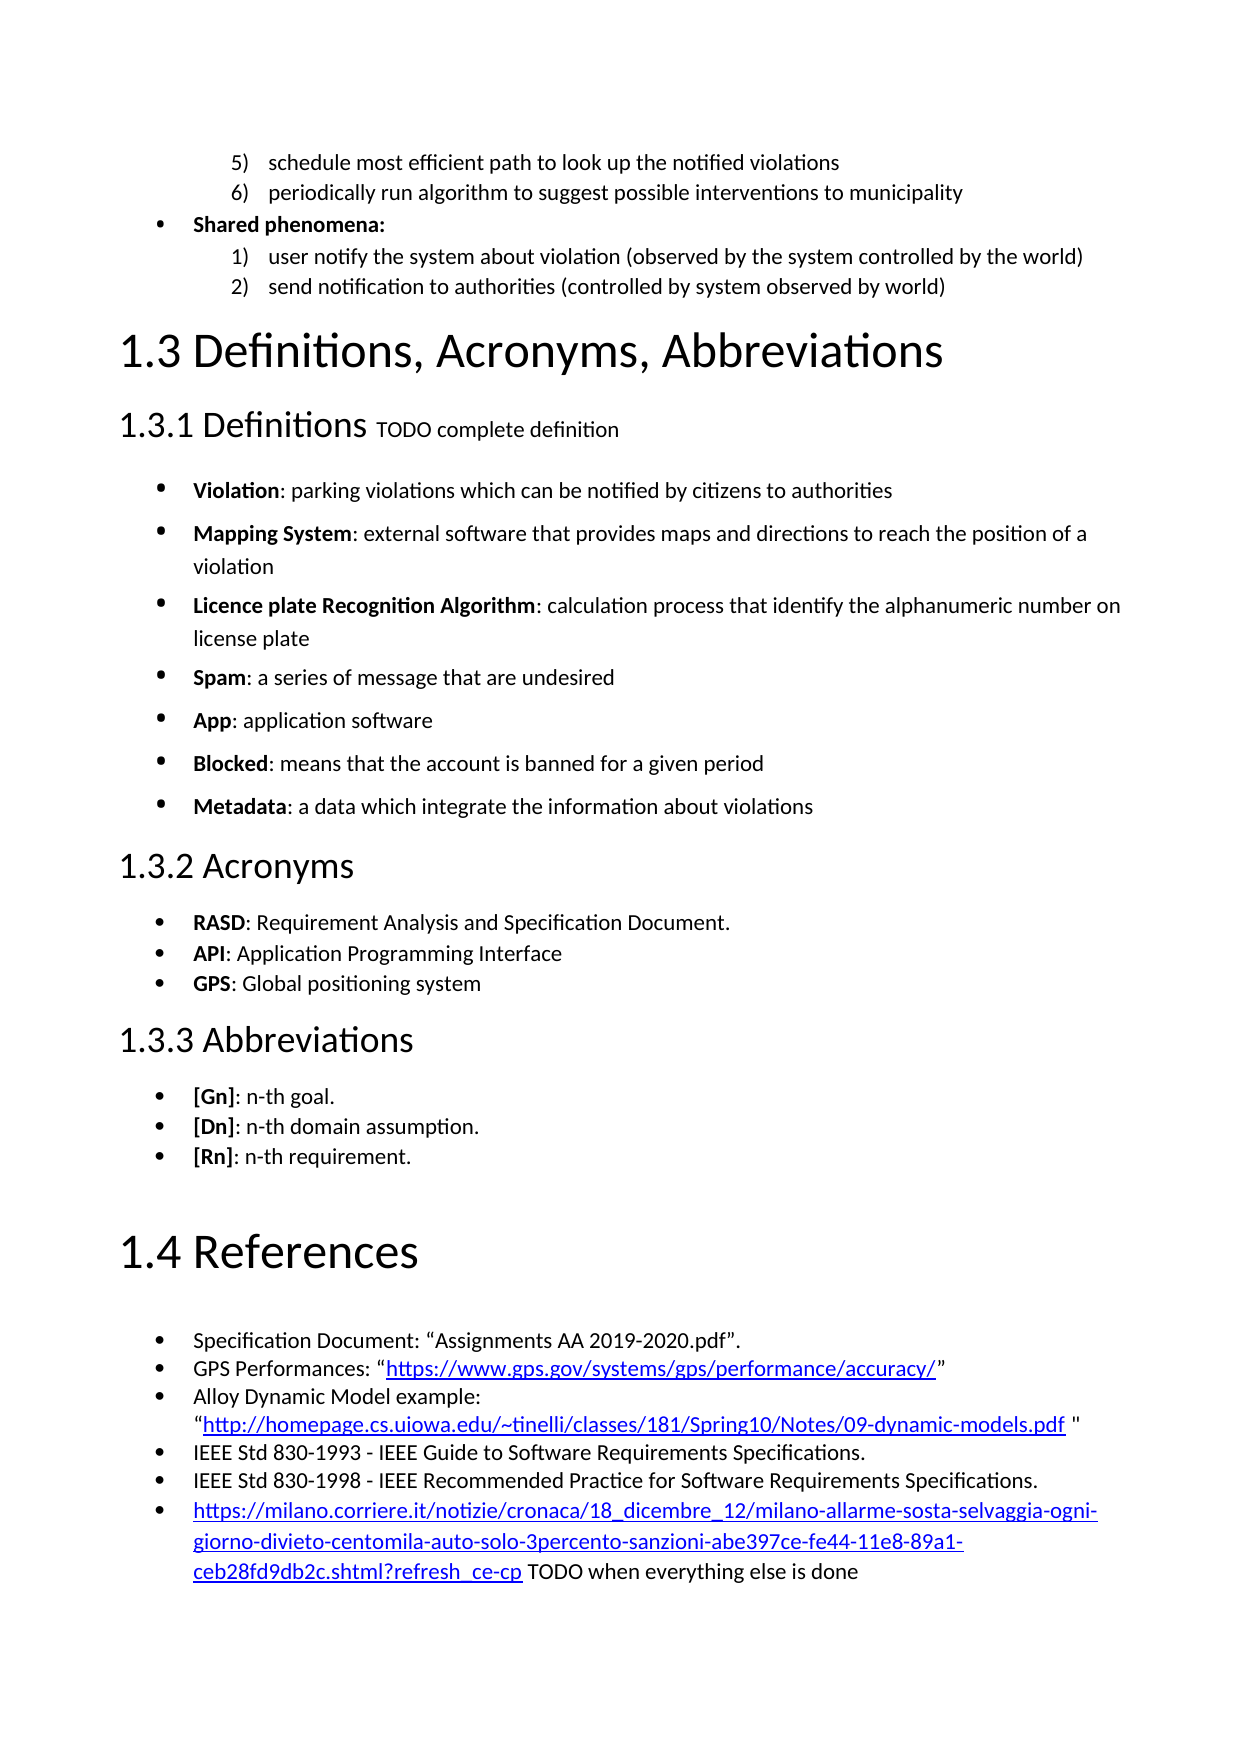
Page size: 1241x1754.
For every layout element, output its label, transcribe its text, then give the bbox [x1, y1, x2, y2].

list periodically run algorithm to suggest possible interventions to municipality [231, 178, 1122, 206]
list Alloy Dynamic Model example: “http://homepage.cs.uiowa.edu/~tinelli/classes/181/Spring10/Notes/09-dynamic-models.pdf " [156, 1382, 1122, 1438]
list Spam: a series of message that are undesired [156, 654, 1122, 694]
list https://milano.corriere.it/notizie/cronaca/18_dicembre_12/milano-allarme-sosta-selvaggia-ogni-giorno-divieto-centomila-auto-solo-3percento-sanzioni-abe397ce-fe44-11e8-89a1-ceb28fd9db2c.shtml?refresh_ce-cp TODO when everything else is done [156, 1497, 1122, 1585]
text 1.3.2 Acronyms [118, 842, 1122, 888]
list Metadata: a data which integrate the information about violations [156, 783, 1122, 823]
list user notify the system about violation (observed by the system controlled by the world) [231, 242, 1122, 270]
list App: application software [156, 697, 1122, 737]
list API: Application Programming Interface [156, 939, 1122, 967]
list IEEE Std 830-1993 - IEEE Guide to Software Requirements Specifications. [156, 1438, 1122, 1466]
list RASD: Requirement Analysis and Specification Document. [156, 908, 1122, 937]
list Violation: parking violations which can be notified by citizens to authorities [156, 467, 1122, 507]
list send notification to authorities (controlled by system observed by world) [231, 272, 1122, 300]
list GPS Performances: “https://www.gps.gov/systems/gps/performance/accuracy/” [156, 1354, 1122, 1382]
list [Dn]: n-th domain assumption. [156, 1112, 1122, 1140]
text 1.3.3 Abbreviations [118, 1016, 1122, 1062]
list [Gn]: n-th goal. [156, 1082, 1122, 1110]
list Shared phenomena: [156, 208, 1122, 239]
text 1.3 Definitions, Acronyms, Abbreviations [118, 319, 1122, 380]
list GPS: Global positioning system [156, 969, 1122, 997]
list Licence plate Recognition Algorithm: calculation process that identify the alphanumeric number on license plate [156, 582, 1122, 652]
list IEEE Std 830-1998 - IEEE Recommended Practice for Software Requirements Specifications. [156, 1466, 1122, 1494]
text 1.4 References [118, 1219, 1122, 1281]
list Specification Document: “Assignments AA 2019-2020.pdf”. [156, 1326, 1122, 1354]
list schedule most efficient path to look up the notified violations [231, 148, 1122, 176]
list Blocked: means that the account is banned for a given period [156, 740, 1122, 780]
text 1.3.1 Definitions TODO complete definition [118, 401, 1122, 447]
list Mapping System: external software that provides maps and directions to reach the position of a violation [156, 510, 1122, 580]
list [Rn]: n-th requirement. [156, 1142, 1122, 1201]
